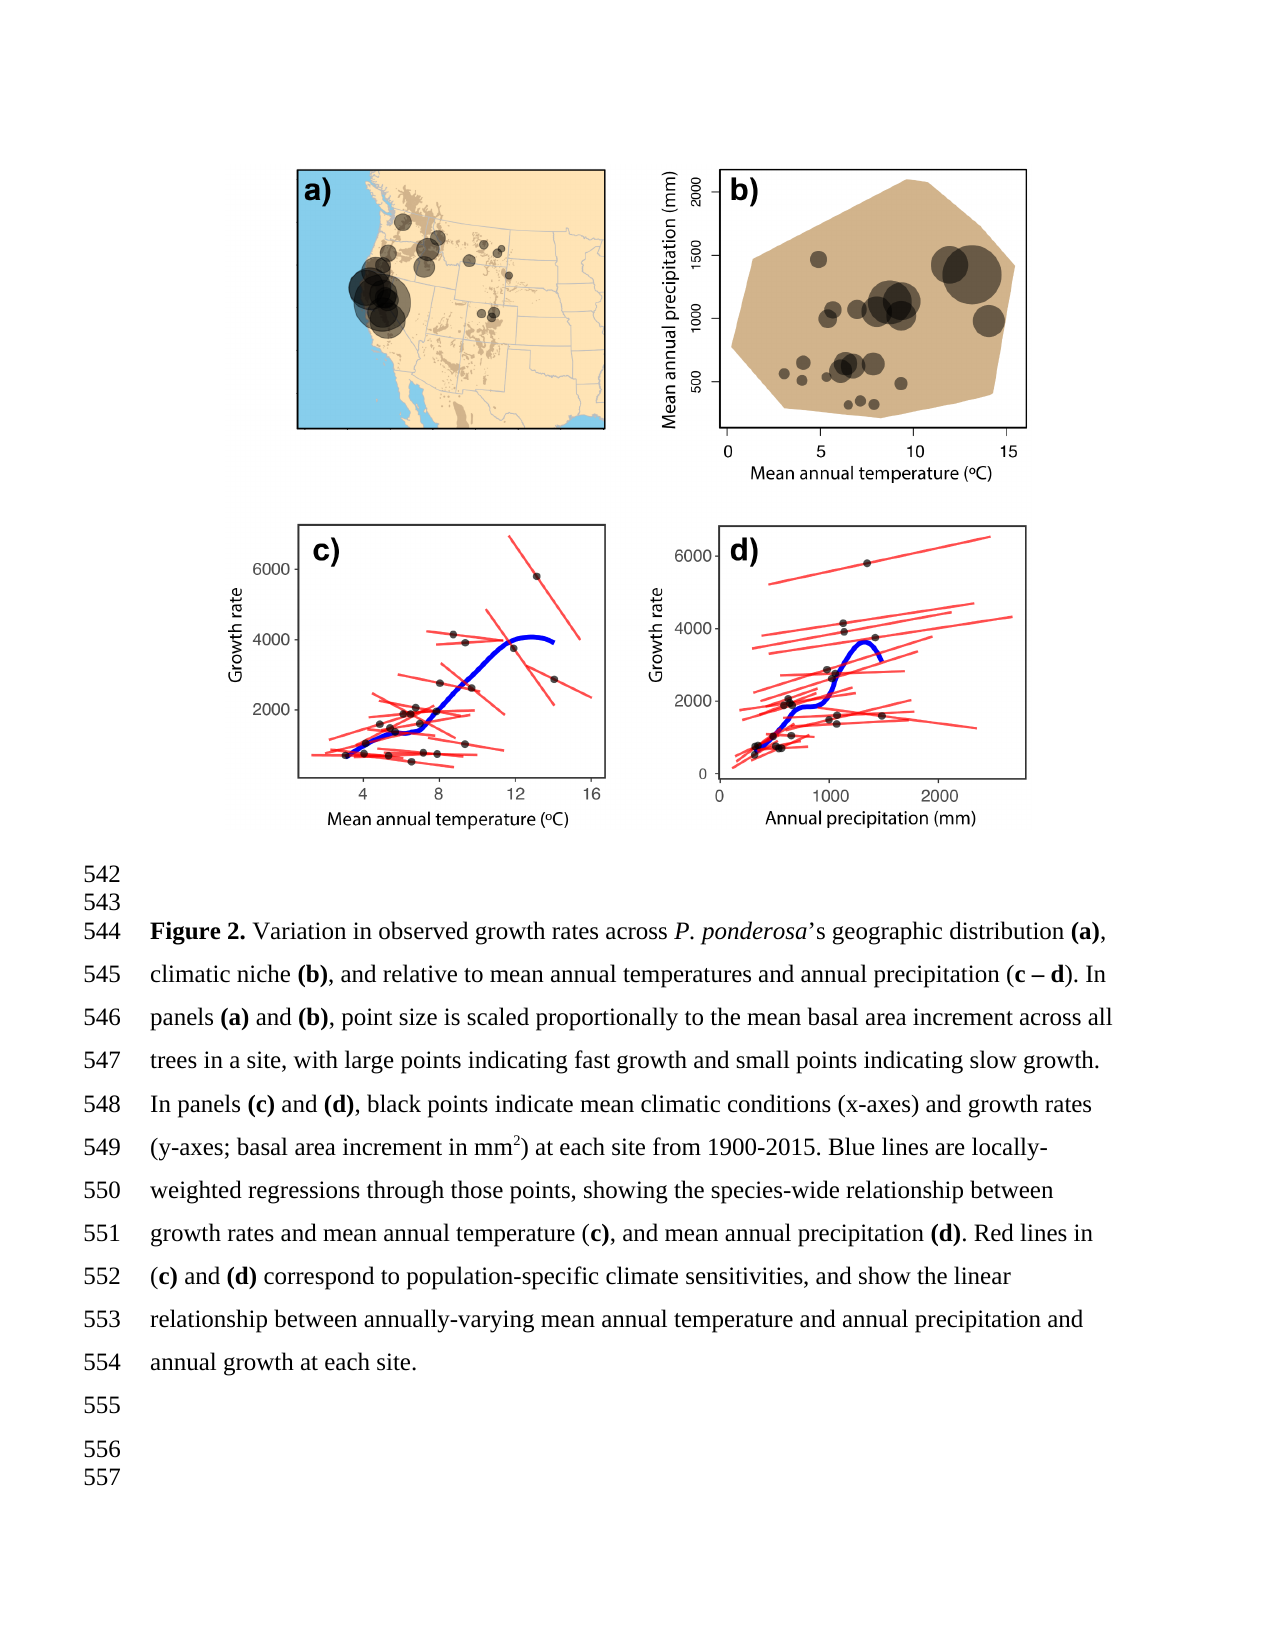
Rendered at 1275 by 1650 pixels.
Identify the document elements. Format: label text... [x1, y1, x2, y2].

picture [225, 164, 1032, 830]
text Figure 2. Variation in observed growth rates across P. ponderosa’s geographic distribution (a), climatic niche (b), and relative to mean annual temperatures and annual precipitation (c – d). In panels (a) and (b), point size is scaled proportionally to the mean basal area increment across all trees in a site, with large points indicating fast growth and small points indicating slow growth. In panels (c) and (d), black points indicate mean climatic conditions (x-axes) and growth rates (y-axes; basal area increment in mm2) at each site from 1900-2015. Blue lines are locally-weighted regressions through those points, showing the species-wide relationship between growth rates and mean annual temperature (c), and mean annual precipitation (d). Red lines in (c) and (d) correspond to population-specific climate sensitivities, and show the linear relationship between annually-varying mean annual temperature and annual precipitation and annual growth at each site. [150, 916, 1125, 1376]
